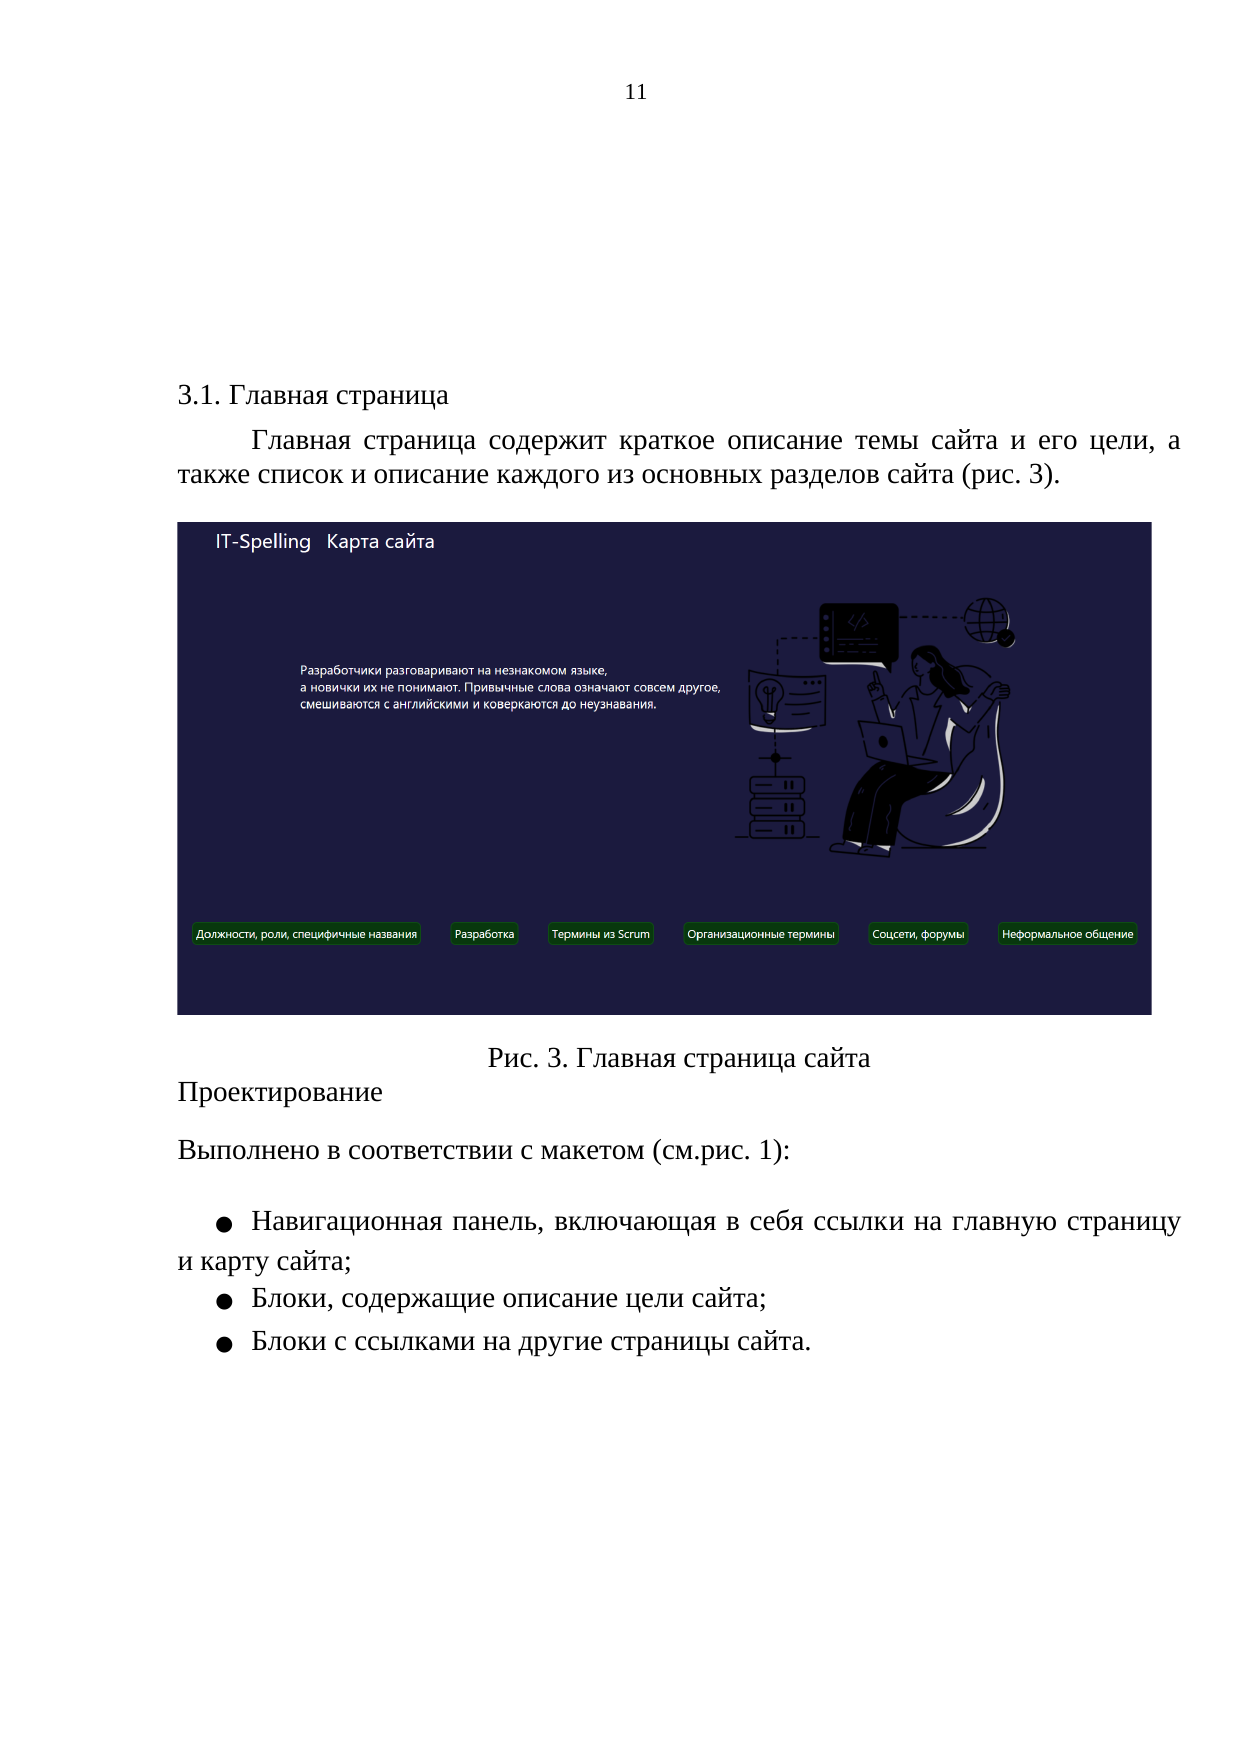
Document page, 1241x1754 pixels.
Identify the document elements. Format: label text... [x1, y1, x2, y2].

subtitle Блоки, содержащие описание цели сайта; [215, 1276, 1198, 1319]
subtitle Блоки с ссылками на другие страницы сайта. [215, 1319, 1198, 1362]
picture [177, 522, 1152, 1015]
subtitle Выполнено в соответствии с макетом (см.рис. 1): [177, 1132, 1061, 1166]
subtitle Главная страница [177, 377, 1198, 411]
subtitle Рис. 3. Главная страница сайта Проектирование [177, 1040, 1061, 1107]
text Главная страница содержит краткое описание темы сайта и его цели, а также список и описание каждого из основных разделов сайта (рис. 3). [177, 422, 1182, 489]
list Навигационная панель, включающая в себя ссылки на главную страницу и карту сайта; [177, 1200, 1182, 1276]
